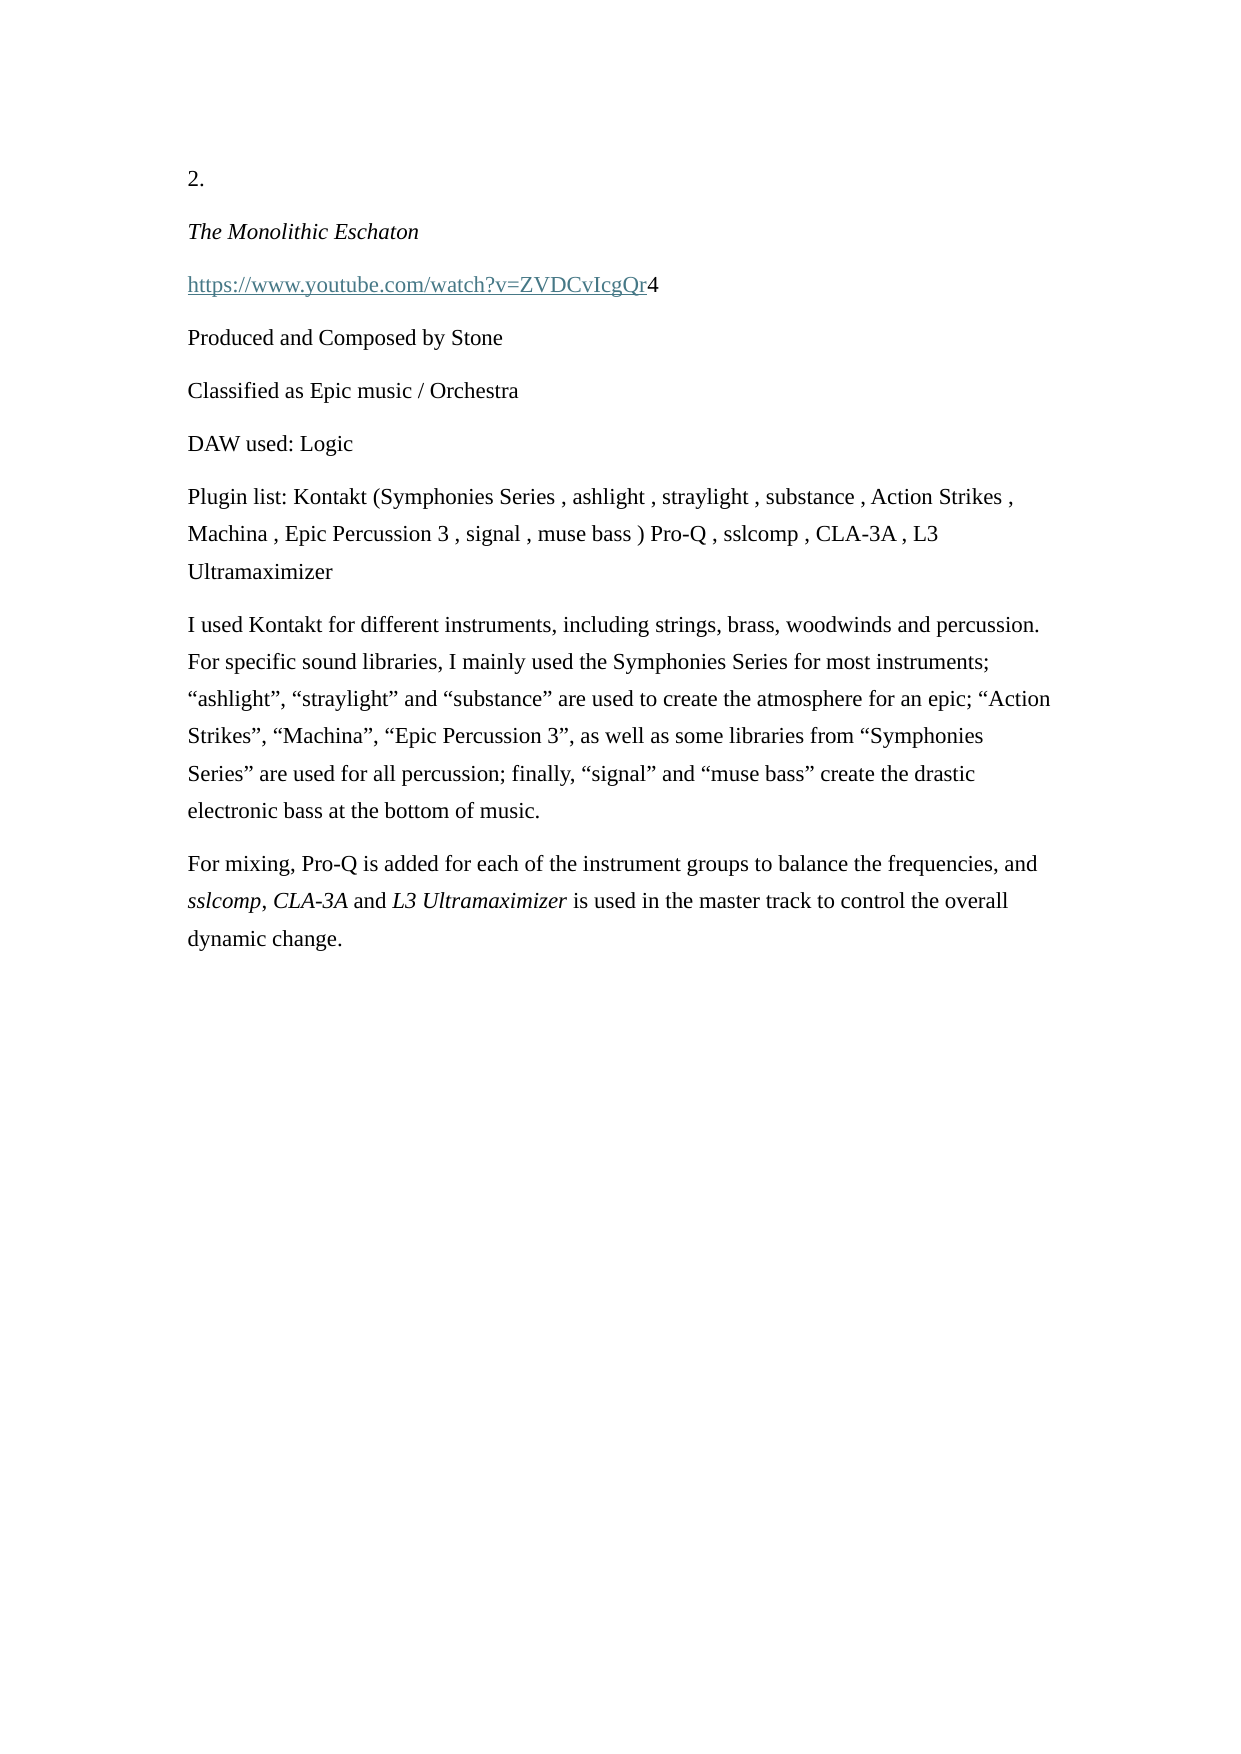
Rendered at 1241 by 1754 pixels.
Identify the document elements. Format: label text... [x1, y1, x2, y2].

text DAW used: Logic [187, 427, 1053, 459]
text https://www.youtube.com/watch?v=ZVDCvIcgQr4 [187, 268, 1053, 301]
text Classified as Epic music / Orchestra [187, 374, 1053, 407]
text Produced and Composed by Stone [187, 321, 1053, 353]
text I used Kontakt for different instruments, including strings, brass, woodwinds and percussion. For specific sound libraries, I mainly used the Symphonies Series for most instruments; “ashlight”, “straylight” and “substance” are used to create the atmosphere for an epic; “Action Strikes”, “Machina”, “Epic Percussion 3”, as well as some libraries from “Symphonies Series” are used for all percussion; finally, “signal” and “muse bass” create the drastic electronic bass at the bottom of music. [187, 608, 1053, 827]
text Plugin list: Kontakt (Symphonies Series , ashlight , straylight , substance , Action Strikes , Machina , Epic Percussion 3 , signal , muse bass ) Pro-Q , sslcomp , CLA-3A , L3 Ultramaximizer [187, 480, 1053, 587]
text The Monolithic Eschaton [187, 215, 1053, 247]
text For mixing, Pro-Q is added for each of the instrument groups to balance the frequencies, and sslcomp, CLA-3A and L3 Ultramaximizer is used in the master track to control the overall dynamic change. [187, 847, 1053, 954]
text 2. [187, 162, 1053, 194]
